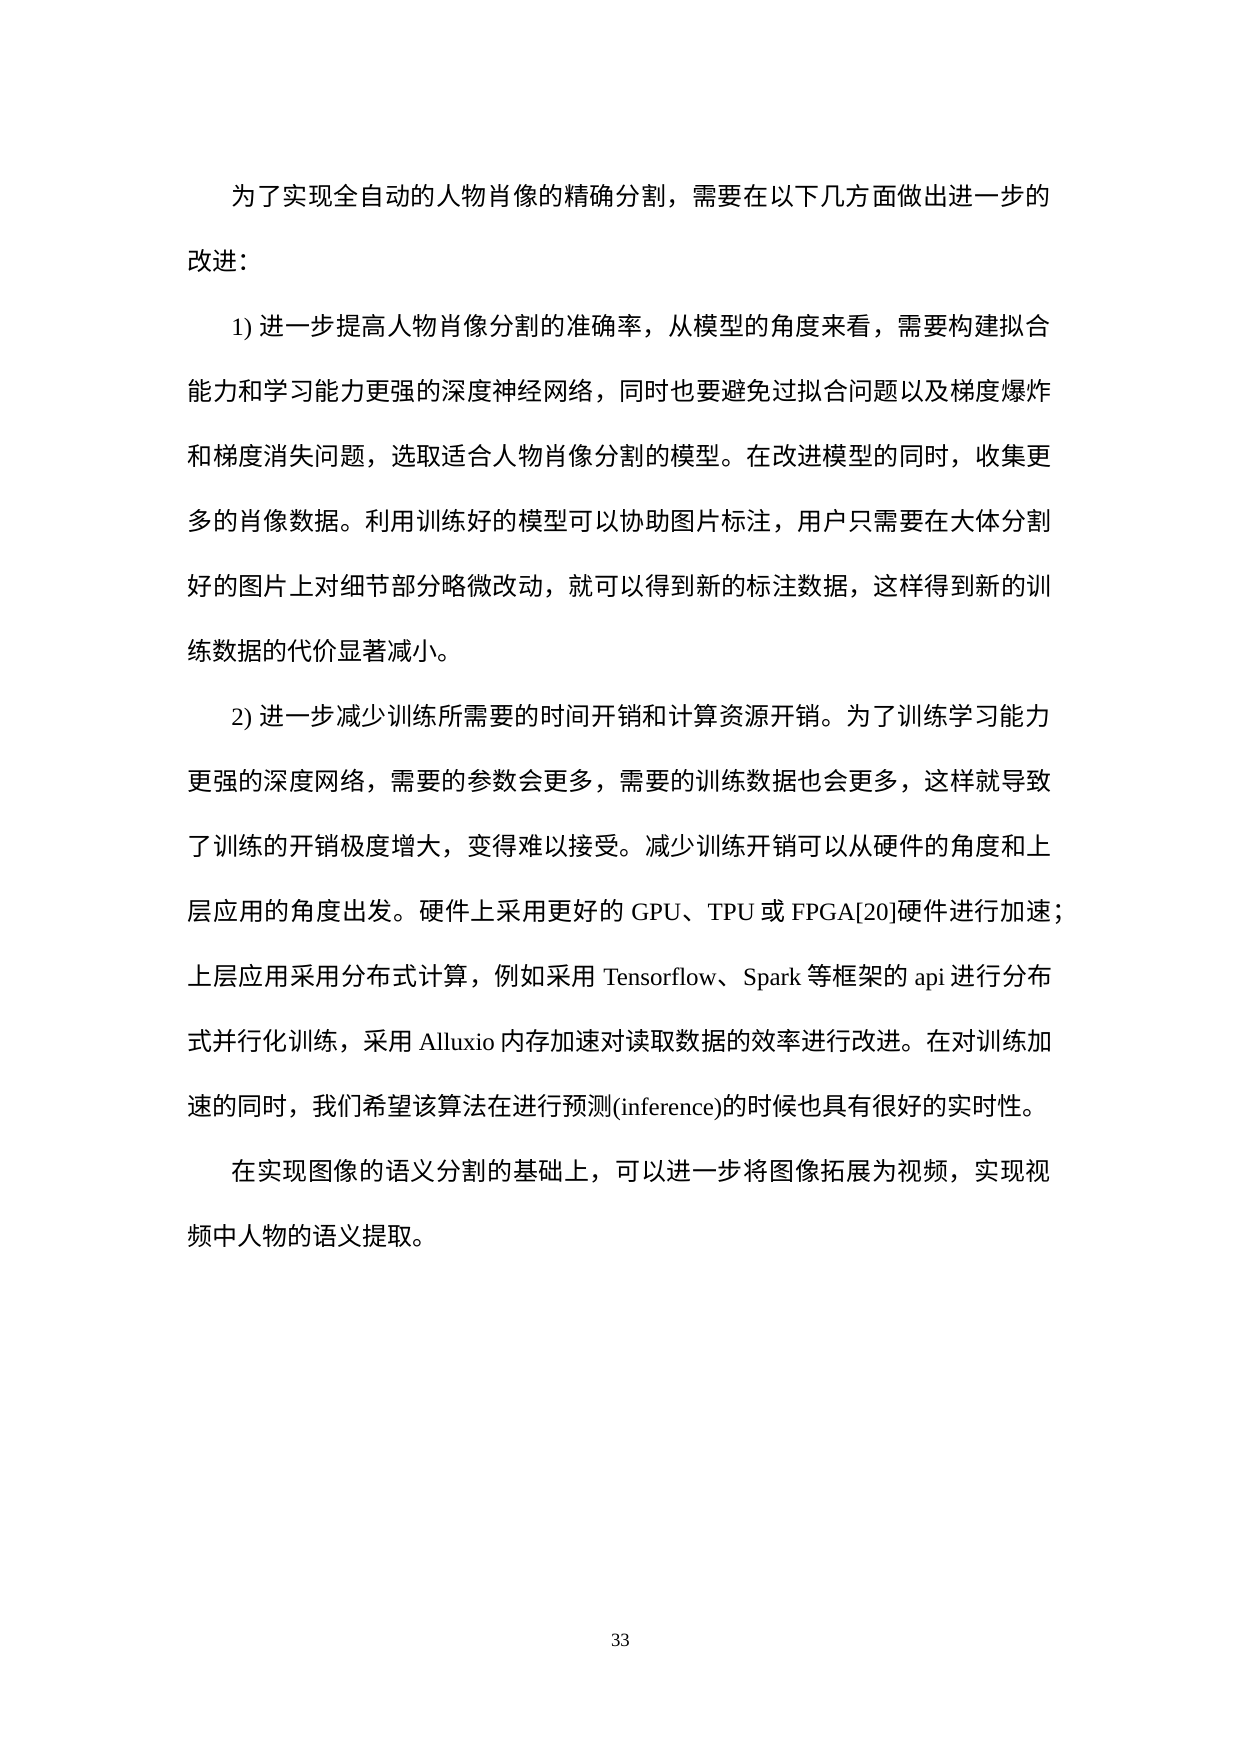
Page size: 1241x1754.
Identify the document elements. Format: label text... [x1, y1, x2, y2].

text 2) 进一步减少训练所需要的时间开销和计算资源开销。为了训练学习能力更强的深度网络，需要的参数会更多，需要的训练数据也会更多，这样就导致了训练的开销极度增大，变得难以接受。减少训练开销可以从硬件的角度和上层应用的角度出发。硬件上采用更好的GPU、TPU或FPGA[20]硬件进行加速；上层应用采用分布式计算，例如采用Tensorflow、Spark等框架的api进行分布式并行化训练，采用Alluxio内存加速对读取数据的效率进行改进。在对训练加速的同时，我们希望该算法在进行预测(inference)的时候也具有很好的实时性。 [187, 682, 1053, 1137]
text 1) 进一步提高人物肖像分割的准确率，从模型的角度来看，需要构建拟合能力和学习能力更强的深度神经网络，同时也要避免过拟合问题以及梯度爆炸和梯度消失问题，选取适合人物肖像分割的模型。在改进模型的同时，收集更多的肖像数据。利用训练好的模型可以协助图片标注，用户只需要在大体分割好的图片上对细节部分略微改动，就可以得到新的标注数据，这样得到新的训练数据的代价显著减小。 [187, 292, 1053, 682]
text 在实现图像的语义分割的基础上，可以进一步将图像拓展为视频，实现视频中人物的语义提取。 [187, 1137, 1053, 1267]
text 为了实现全自动的人物肖像的精确分割，需要在以下几方面做出进一步的改进： [187, 162, 1053, 292]
